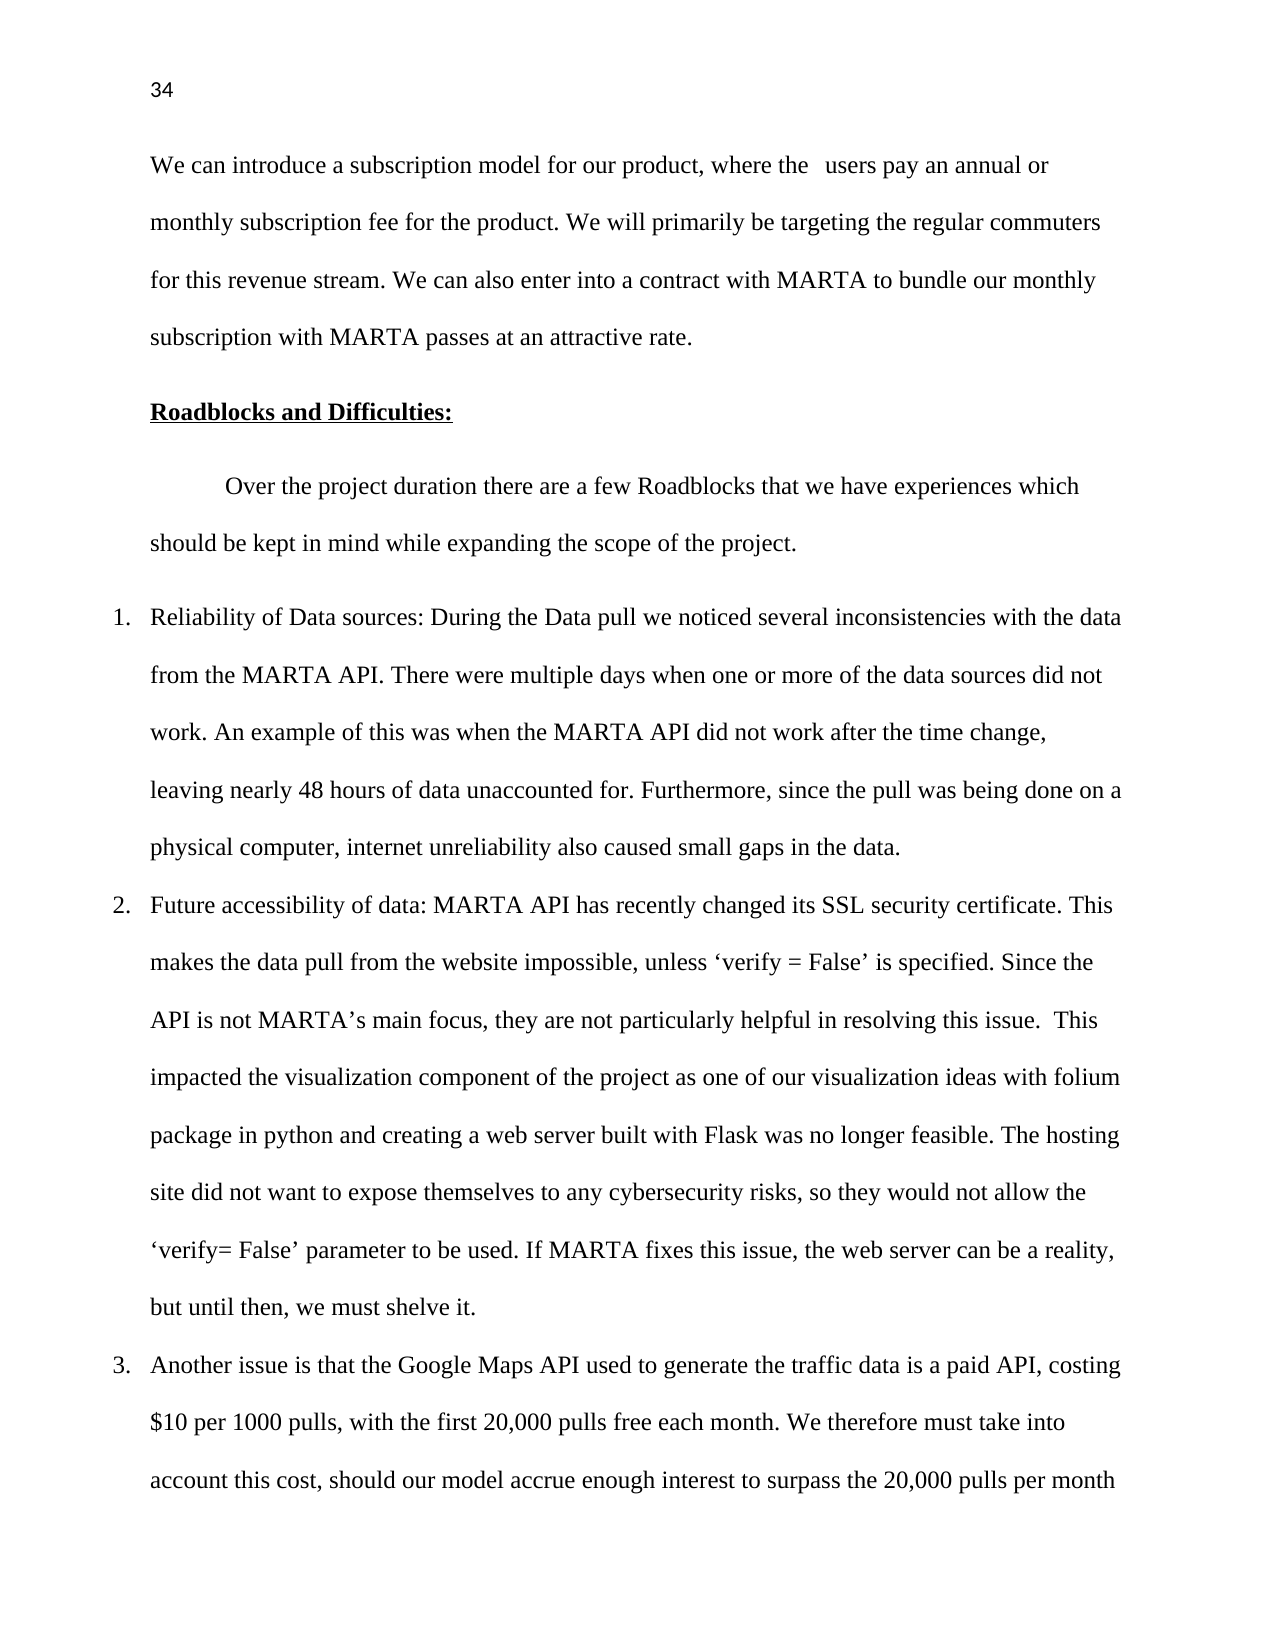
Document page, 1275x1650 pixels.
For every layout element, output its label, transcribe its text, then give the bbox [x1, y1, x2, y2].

list Future accessibility of data: MARTA API has recently changed its SSL security certificate. This makes the data pull from the website impossible, unless ‘verify = False’ is specified. Since the API is not MARTA’s main focus, they are not particularly helpful in resolving this issue. This impacted the visualization component of the project as one of our visualization ideas with folium package in python and creating a web server built with Flask was no longer feasible. The hosting site did not want to expose themselves to any cybersecurity risks, so they would not allow the ‘verify= False’ parameter to be used. If MARTA fixes this issue, the web server can be a reality, but until then, we must shelve it. [112, 890, 1125, 1321]
list Reliability of Data sources: During the Data pull we noticed several inconsistencies with the data from the MARTA API. There were multiple days when one or more of the data sources did not work. An example of this was when the MARTA API did not work after the time change, leaving nearly 48 hours of data unaccounted for. Furthermore, since the pull was being done on a physical computer, internet unreliability also caused small gaps in the data. [112, 602, 1125, 861]
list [112, 1350, 1125, 1494]
text We can introduce a subscription model for our product, where the users pay an annual or monthly subscription fee for the product. We will primarily be targeting the regular commuters for this revenue stream. We can also enter into a contract with MARTA to bundle our monthly subscription with MARTA passes at an attractive rate. [150, 150, 1125, 351]
text Roadblocks and Difficulties: [150, 397, 1125, 425]
text Over the project duration there are a few Roadblocks that we have experiences which should be kept in mind while expanding the scope of the project. [150, 471, 1125, 557]
